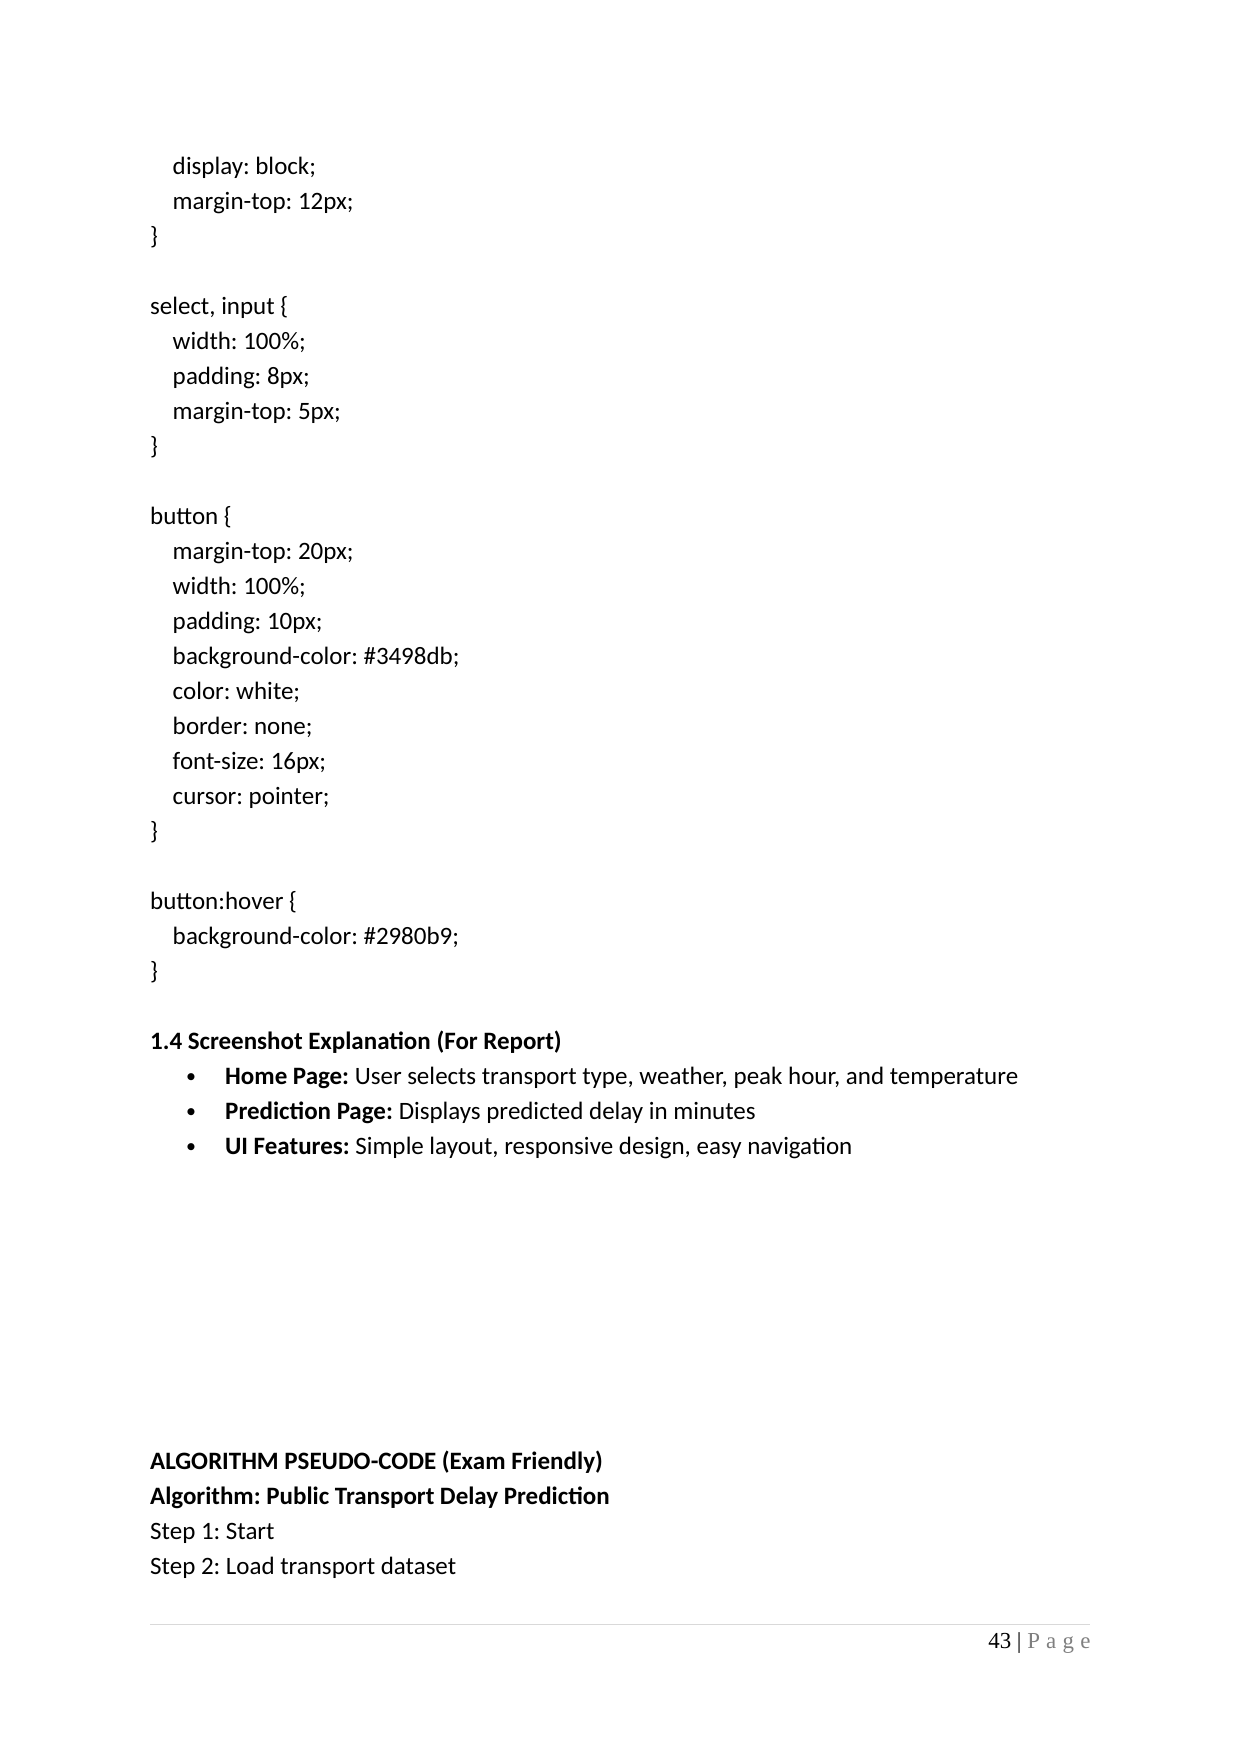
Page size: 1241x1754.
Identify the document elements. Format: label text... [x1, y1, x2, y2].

text margin-top: 20px; [150, 535, 1090, 566]
text Step 1: Start [150, 1515, 1090, 1546]
text button:hover { [150, 885, 1090, 916]
text ALGORITHM PSEUDO-CODE (Exam Friendly) [150, 1445, 1090, 1476]
text } [150, 955, 1090, 986]
text } [150, 220, 1090, 251]
text margin-top: 12px; [150, 185, 1090, 216]
text 1.4 Screenshot Explanation (For Report) [150, 1025, 1090, 1056]
text width: 100%; [150, 570, 1090, 601]
text cursor: pointer; [150, 780, 1090, 811]
text button { [150, 500, 1090, 531]
list UI Features: Simple layout, responsive design, easy navigation [187, 1130, 1090, 1161]
text background-color: #2980b9; [150, 920, 1090, 951]
text border: none; [150, 710, 1090, 741]
text background-color: #3498db; [150, 640, 1090, 671]
text select, input { [150, 290, 1090, 321]
text Algorithm: Public Transport Delay Prediction [150, 1480, 1090, 1511]
list Prediction Page: Displays predicted delay in minutes [187, 1095, 1090, 1126]
text color: white; [150, 675, 1090, 706]
text Step 2: Load transport dataset [150, 1550, 1090, 1581]
text font-size: 16px; [150, 745, 1090, 776]
text padding: 10px; [150, 605, 1090, 636]
list Home Page: User selects transport type, weather, peak hour, and temperature [187, 1060, 1090, 1091]
text display: block; [150, 150, 1090, 181]
text } [150, 815, 1090, 846]
text width: 100%; [150, 325, 1090, 356]
text } [150, 430, 1090, 461]
text padding: 8px; [150, 360, 1090, 391]
text margin-top: 5px; [150, 395, 1090, 426]
